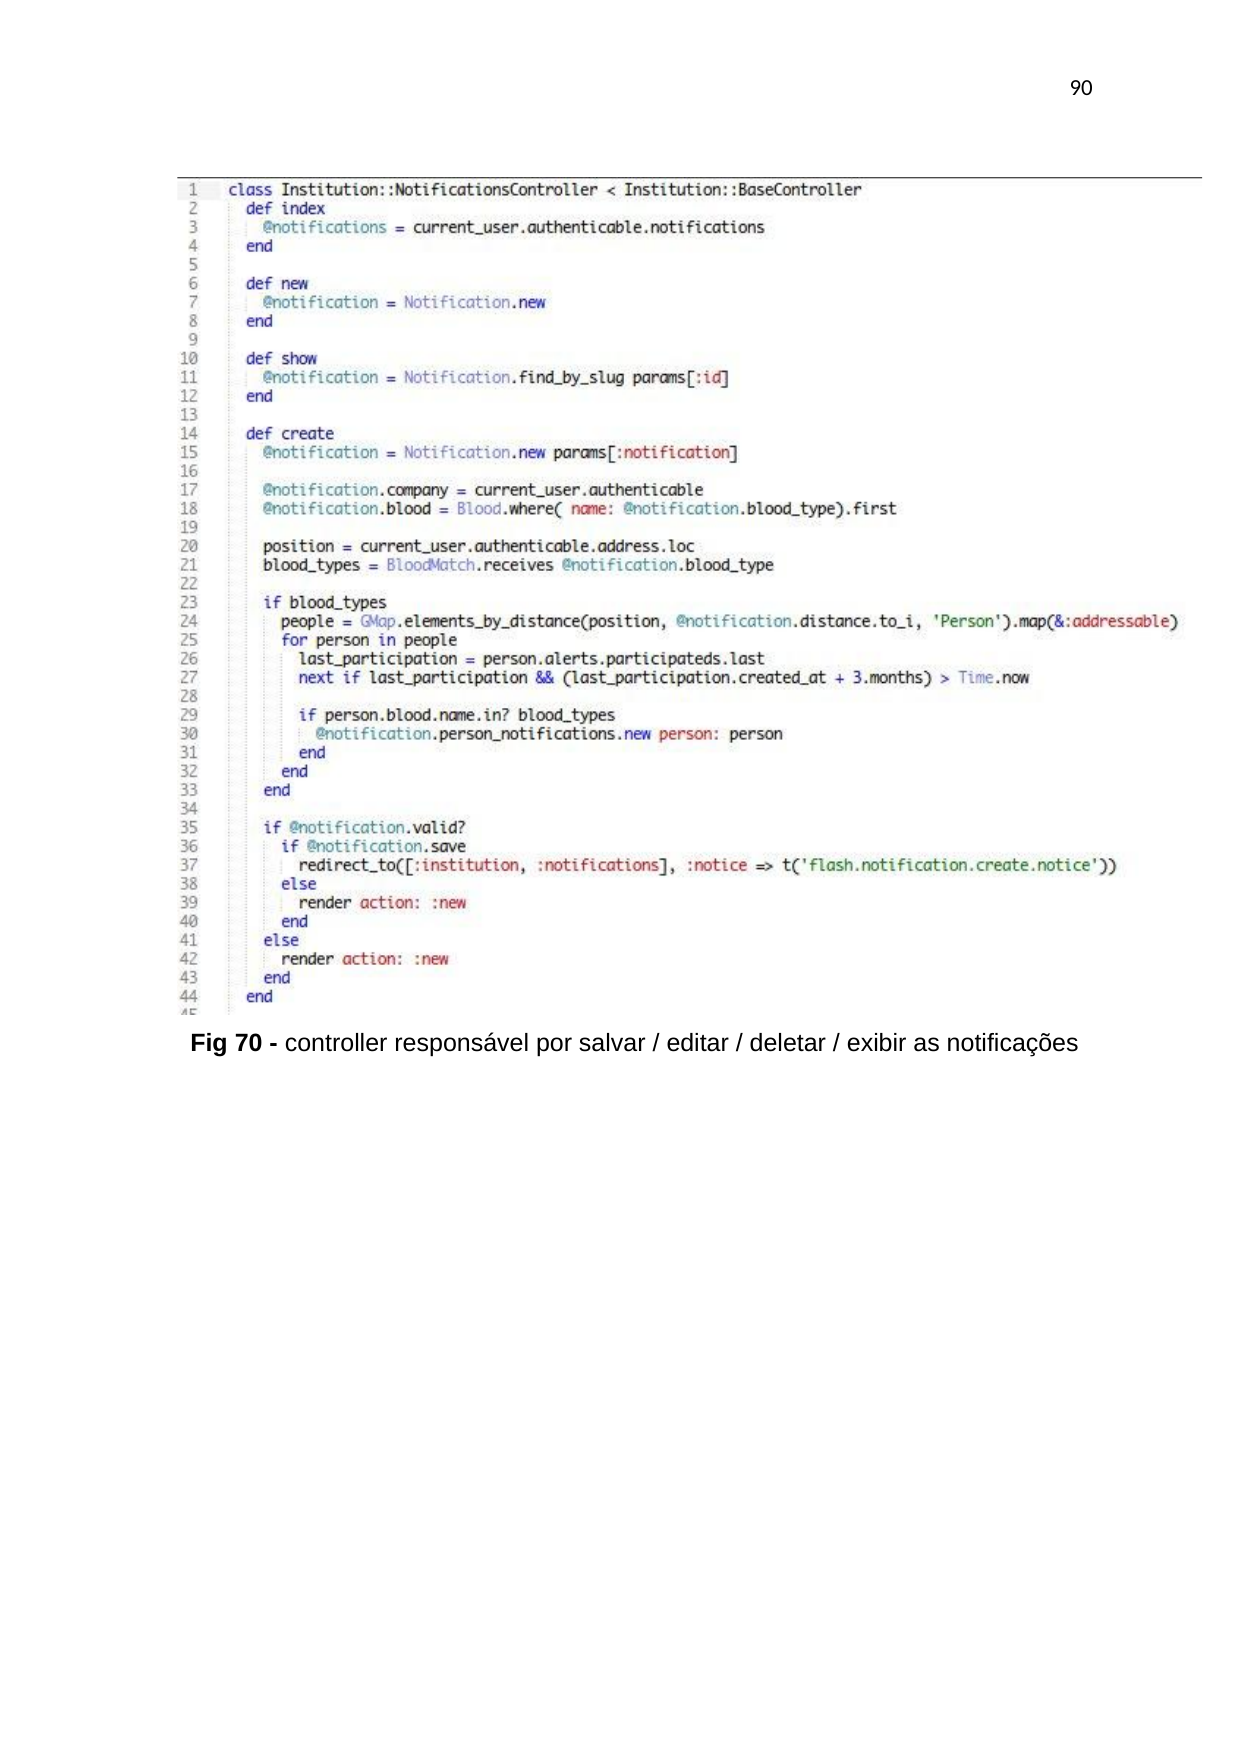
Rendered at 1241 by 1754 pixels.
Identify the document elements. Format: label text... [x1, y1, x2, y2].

picture [177, 177, 1203, 1015]
text Fig 70 - controller responsável por salvar / editar / deletar / exibir as notificações [177, 1028, 1092, 1057]
